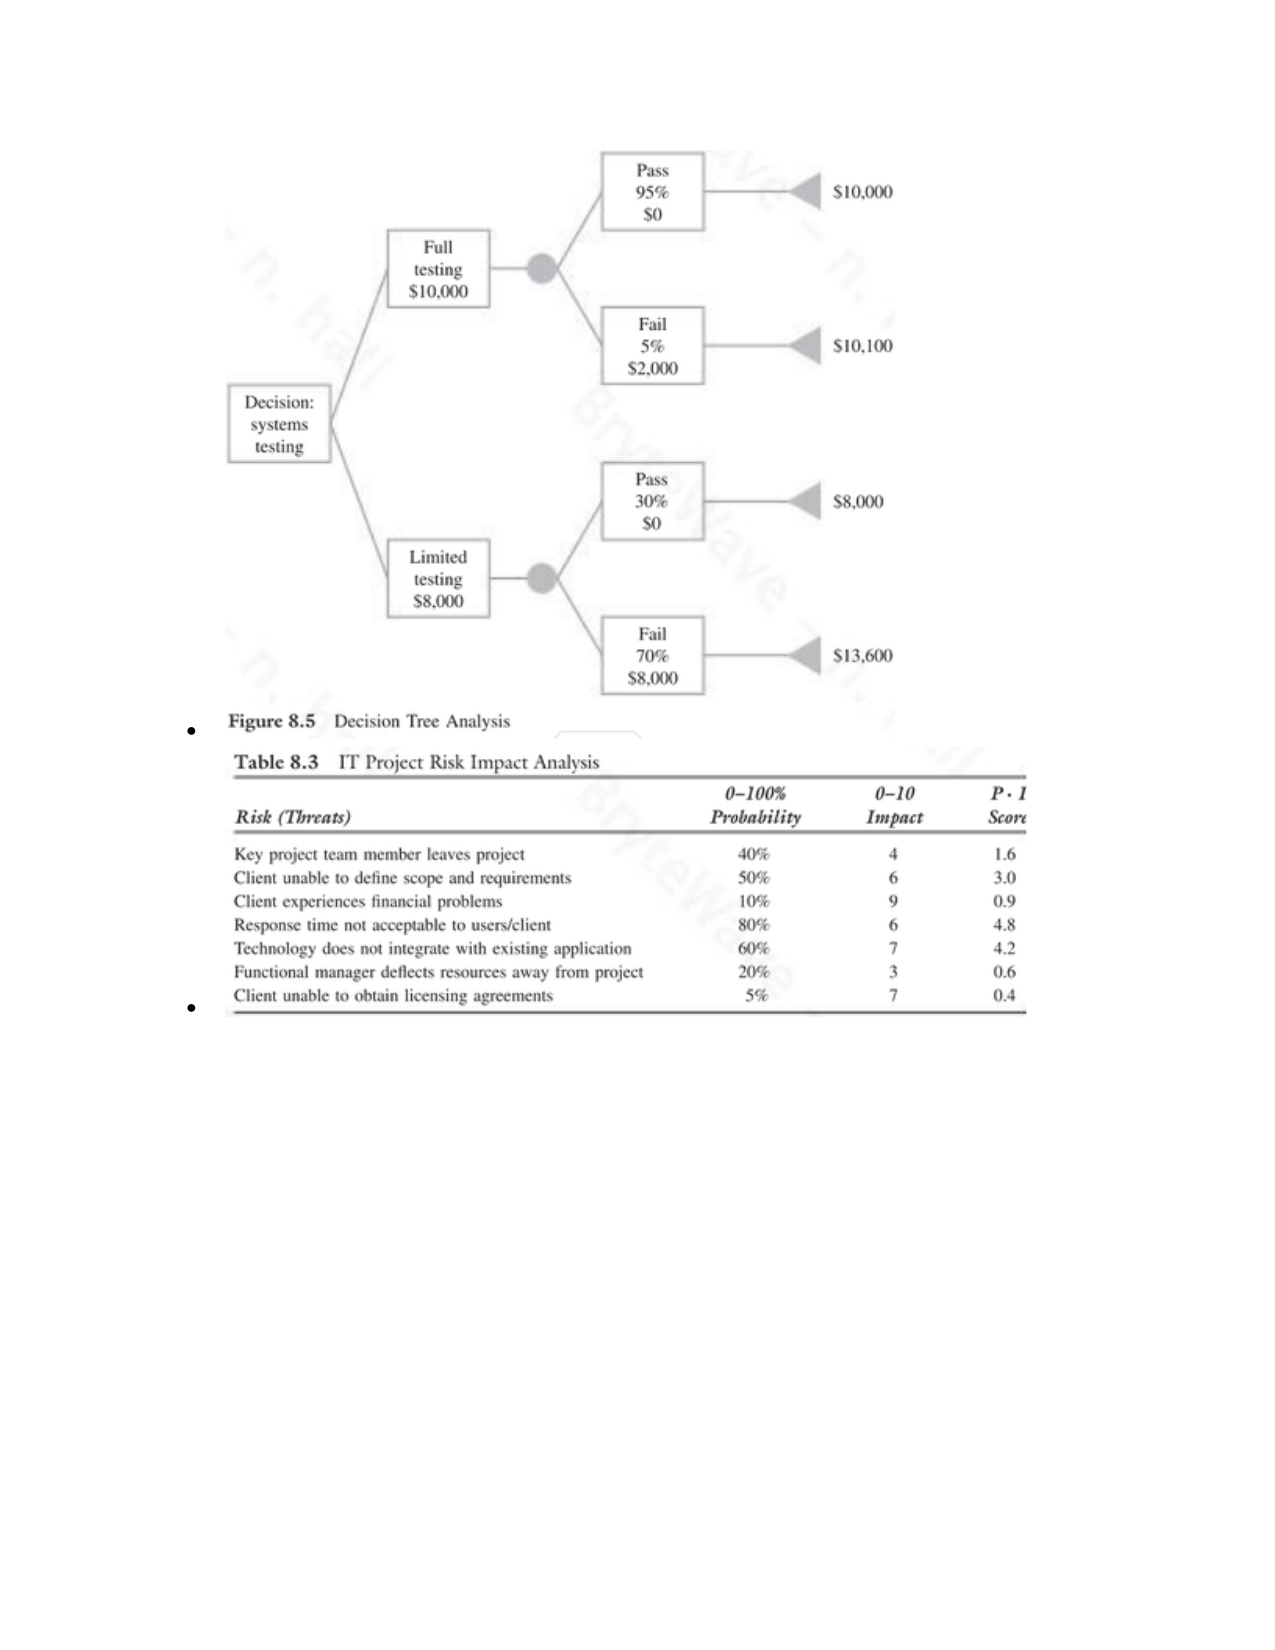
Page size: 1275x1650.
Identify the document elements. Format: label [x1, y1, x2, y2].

picture [225, 150, 896, 739]
picture [225, 747, 1027, 1017]
